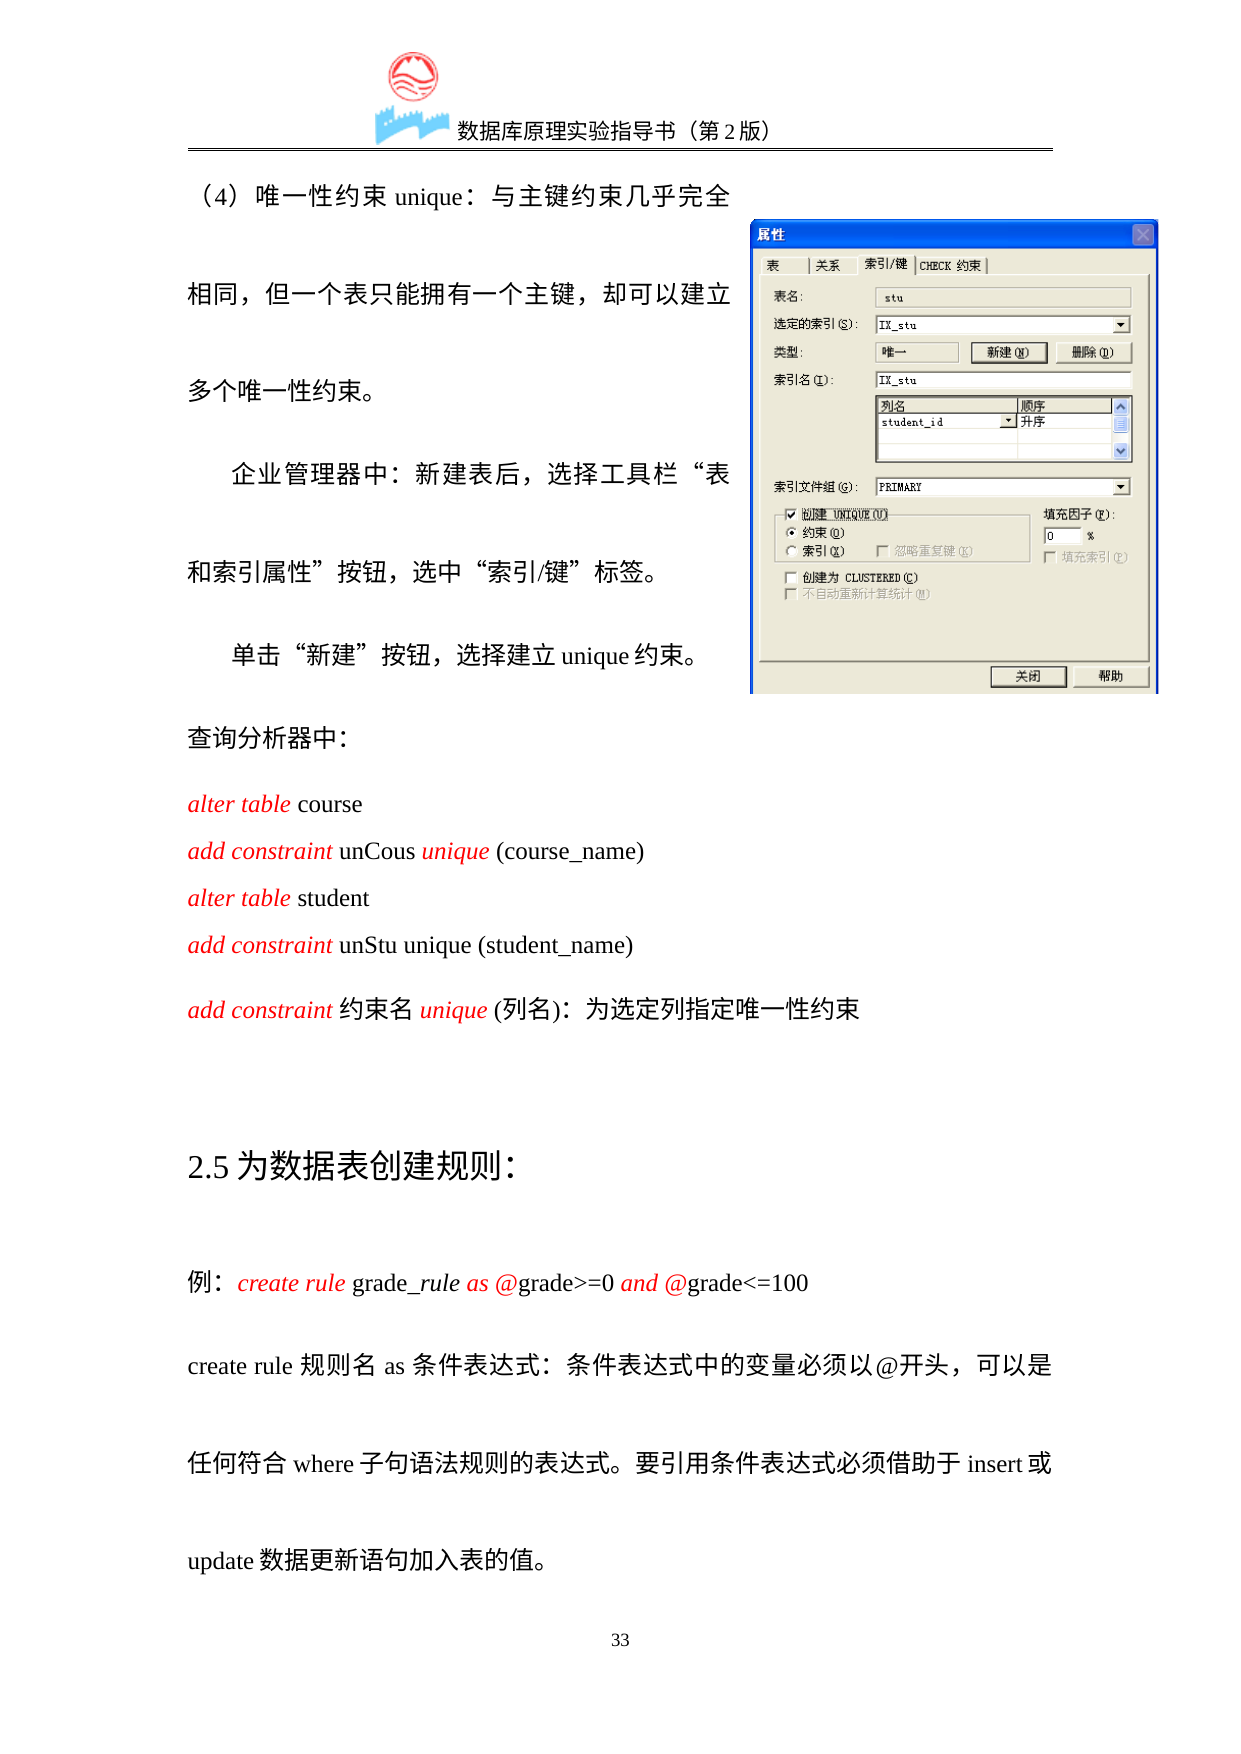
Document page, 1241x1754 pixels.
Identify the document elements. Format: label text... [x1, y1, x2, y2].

subtitle 2.5为数据表创建规则： [187, 1132, 1053, 1197]
text 单击“新建”按钮，选择建立unique约束。 [187, 621, 750, 686]
text alter table course [187, 787, 1053, 820]
text add constraint unStu unique (student_name) [187, 928, 1053, 960]
text create rule 规则名 as 条件表达式：条件表达式中的变量必须以@开头，可以是任何符合where子句语法规则的表达式。要引用条件表达式必须借助于insert或update数据更新语句加入表的值。 [187, 1331, 1053, 1591]
text 查询分析器中： [187, 704, 1053, 769]
text add constraint unCous unique (course_name) [187, 834, 1053, 867]
text alter table student [187, 881, 1053, 913]
picture [375, 52, 451, 145]
text 企业管理器中：新建表后，选择工具栏“表和索引属性”按钮，选中“索引/键”标签。 [187, 440, 750, 603]
text （4）唯一性约束unique：与主键约束几乎完全相同，但一个表只能拥有一个主键，却可以建立多个唯一性约束。 [187, 162, 1053, 422]
picture [750, 219, 1159, 694]
text add constraint 约束名 unique (列名)：为选定列指定唯一性约束 [187, 975, 1053, 1040]
text 例：create rule grade_rule as @grade>=0 and @grade<=100 [187, 1248, 1053, 1313]
